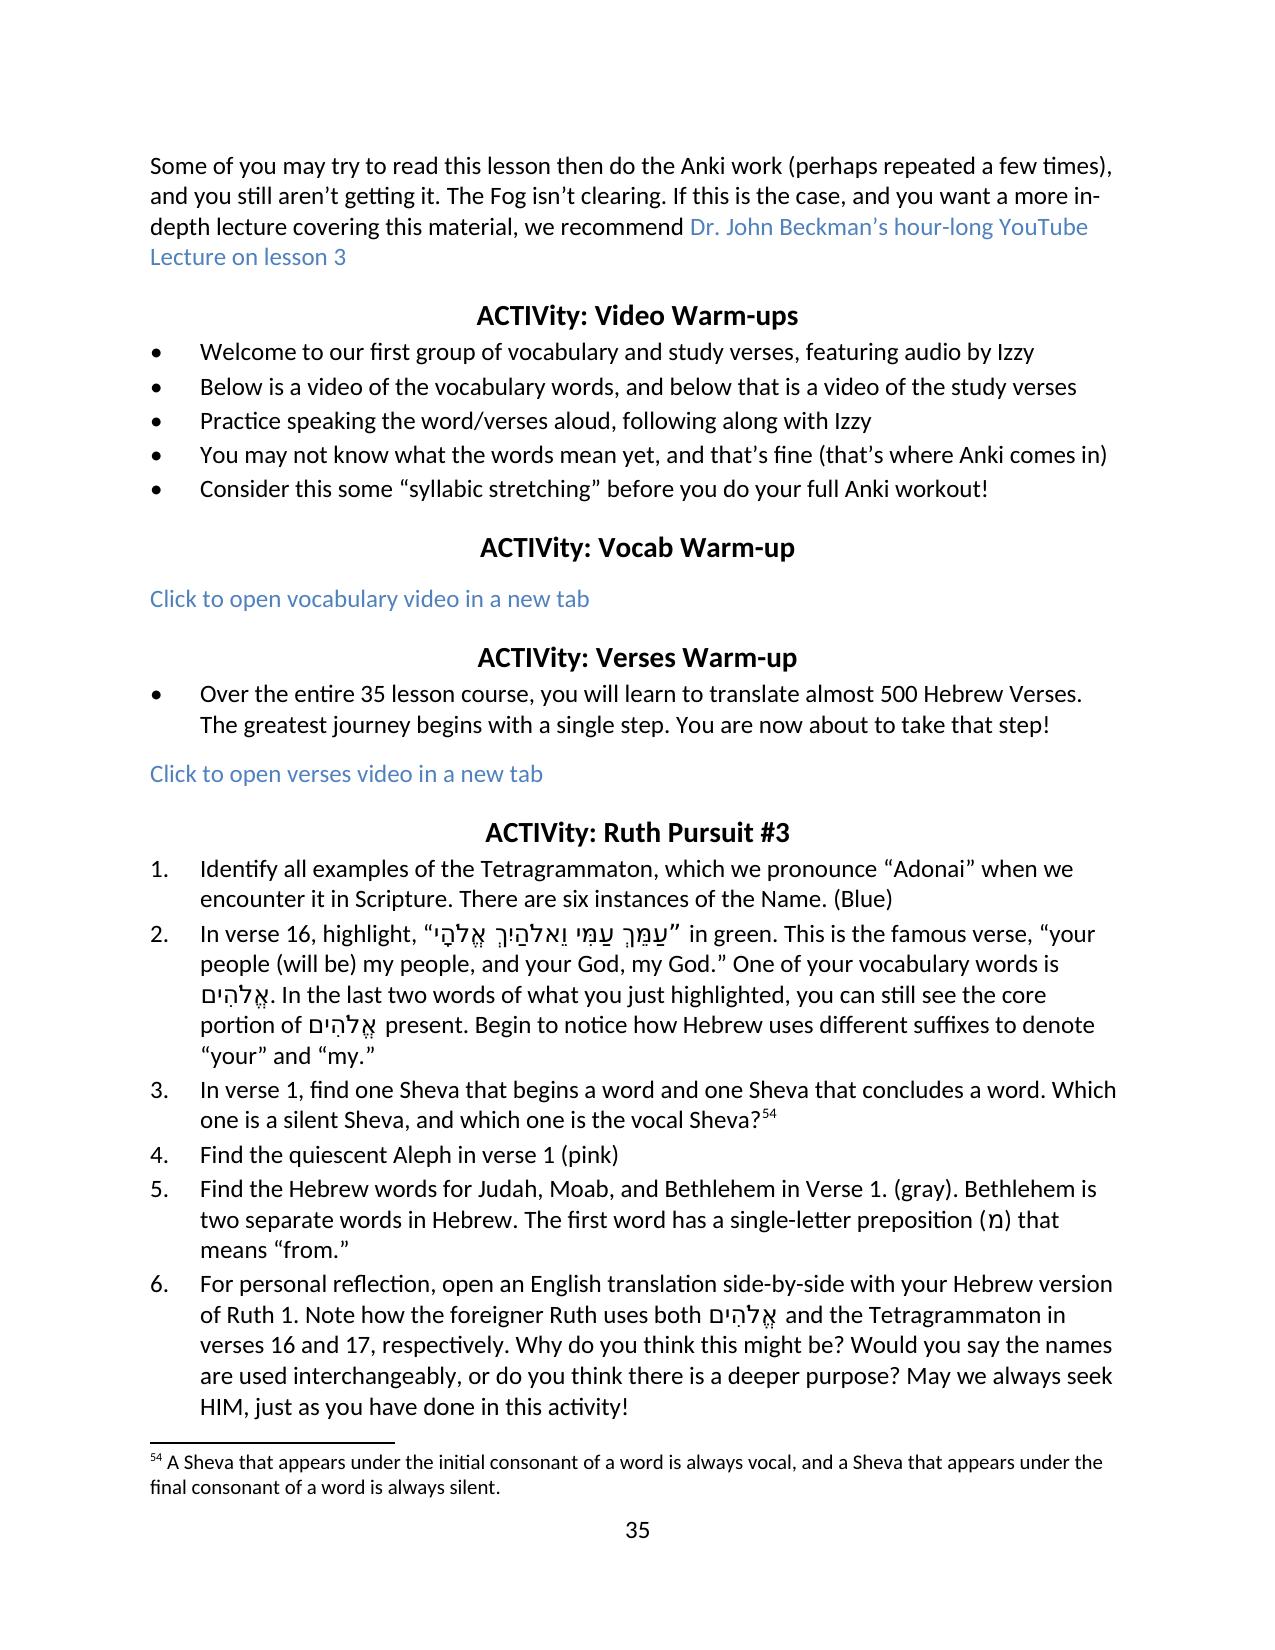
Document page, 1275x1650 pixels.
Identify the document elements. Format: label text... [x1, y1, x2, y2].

list You may not know what the words mean yet, and that’s fine (that’s where Anki comes in) [150, 439, 1125, 470]
list For personal reflection, open an English translation side-by-side with your Hebrew version of Ruth 1. Note how the foreigner Ruth uses both אֱלֹהִים and the Tetragrammaton in verses 16 and 17, respectively. Why do you think this might be? Would you say the names are used interchangeably, or do you think there is a deeper purpose? May we always seek HIM, just as you have done in this activity! [150, 1268, 1125, 1421]
list Welcome to our first group of vocabulary and study verses, featuring audio by Izzy [150, 336, 1125, 367]
text Click to open verses video in a new tab [150, 758, 1125, 789]
list Over the entire 35 lesson course, you will learn to translate almost 500 Hebrew Verses. The greatest journey begins with a single step. You are now about to take that step! [150, 678, 1125, 739]
list Below is a video of the vocabulary words, and below that is a video of the study verses [150, 371, 1125, 401]
list In verse 16, highlight, “עַמֵּךְ עַמִּי וֵאלֹהַיִךְ אֱלֹהָי” in green. This is the famous verse, “your people (will be) my people, and your God, my God.” One of your vocabulary words is אֱלֹהִים. In the last two words of what you just highlighted, you can still see the core portion of אֱלֹהִים present. Begin to notice how Hebrew uses different suffixes to denote “your” and “my.” [150, 918, 1125, 1070]
subtitle ACTIVity: Verses Warm-up [150, 639, 1125, 674]
text Some of you may try to read this lesson then do the Anki work (perhaps repeated a few times), and you still aren’t getting it. The Fog isn’t clearing. If this is the case, and you want a more in-depth lecture covering this material, we recommend Dr. John Beckman’s hour-long YouTube Lecture on lesson 3 [150, 150, 1125, 272]
text Click to open vocabulary video in a new tab [150, 583, 1125, 614]
list In verse 1, find one Sheva that begins a word and one Sheva that concludes a word. Which one is a silent Sheva, and which one is the vocal Sheva? [150, 1074, 1125, 1135]
list Consider this some “syllabic stretching” before you do your full Anki workout! [150, 473, 1125, 504]
subtitle ACTIVity: Vocab Warm-up [150, 529, 1125, 565]
list Identify all examples of the Tetragrammaton, which we pronounce “Adonai” when we encounter it in Scripture. There are six instances of the Name. (Blue) [150, 853, 1125, 914]
list Find the Hebrew words for Judah, Moab, and Bethlehem in Verse 1. (gray). Bethlehem is two separate words in Hebrew. The first word has a single-letter preposition (מ) that means “from.” [150, 1173, 1125, 1265]
list Find the quiescent Aleph in verse 1 (pink) [150, 1139, 1125, 1169]
subtitle ACTIVity: Ruth Pursuit #3 [150, 814, 1125, 849]
subtitle ACTIVity: Video Warm-ups [150, 297, 1125, 333]
list Practice speaking the word/verses aloud, following along with Izzy [150, 405, 1125, 436]
